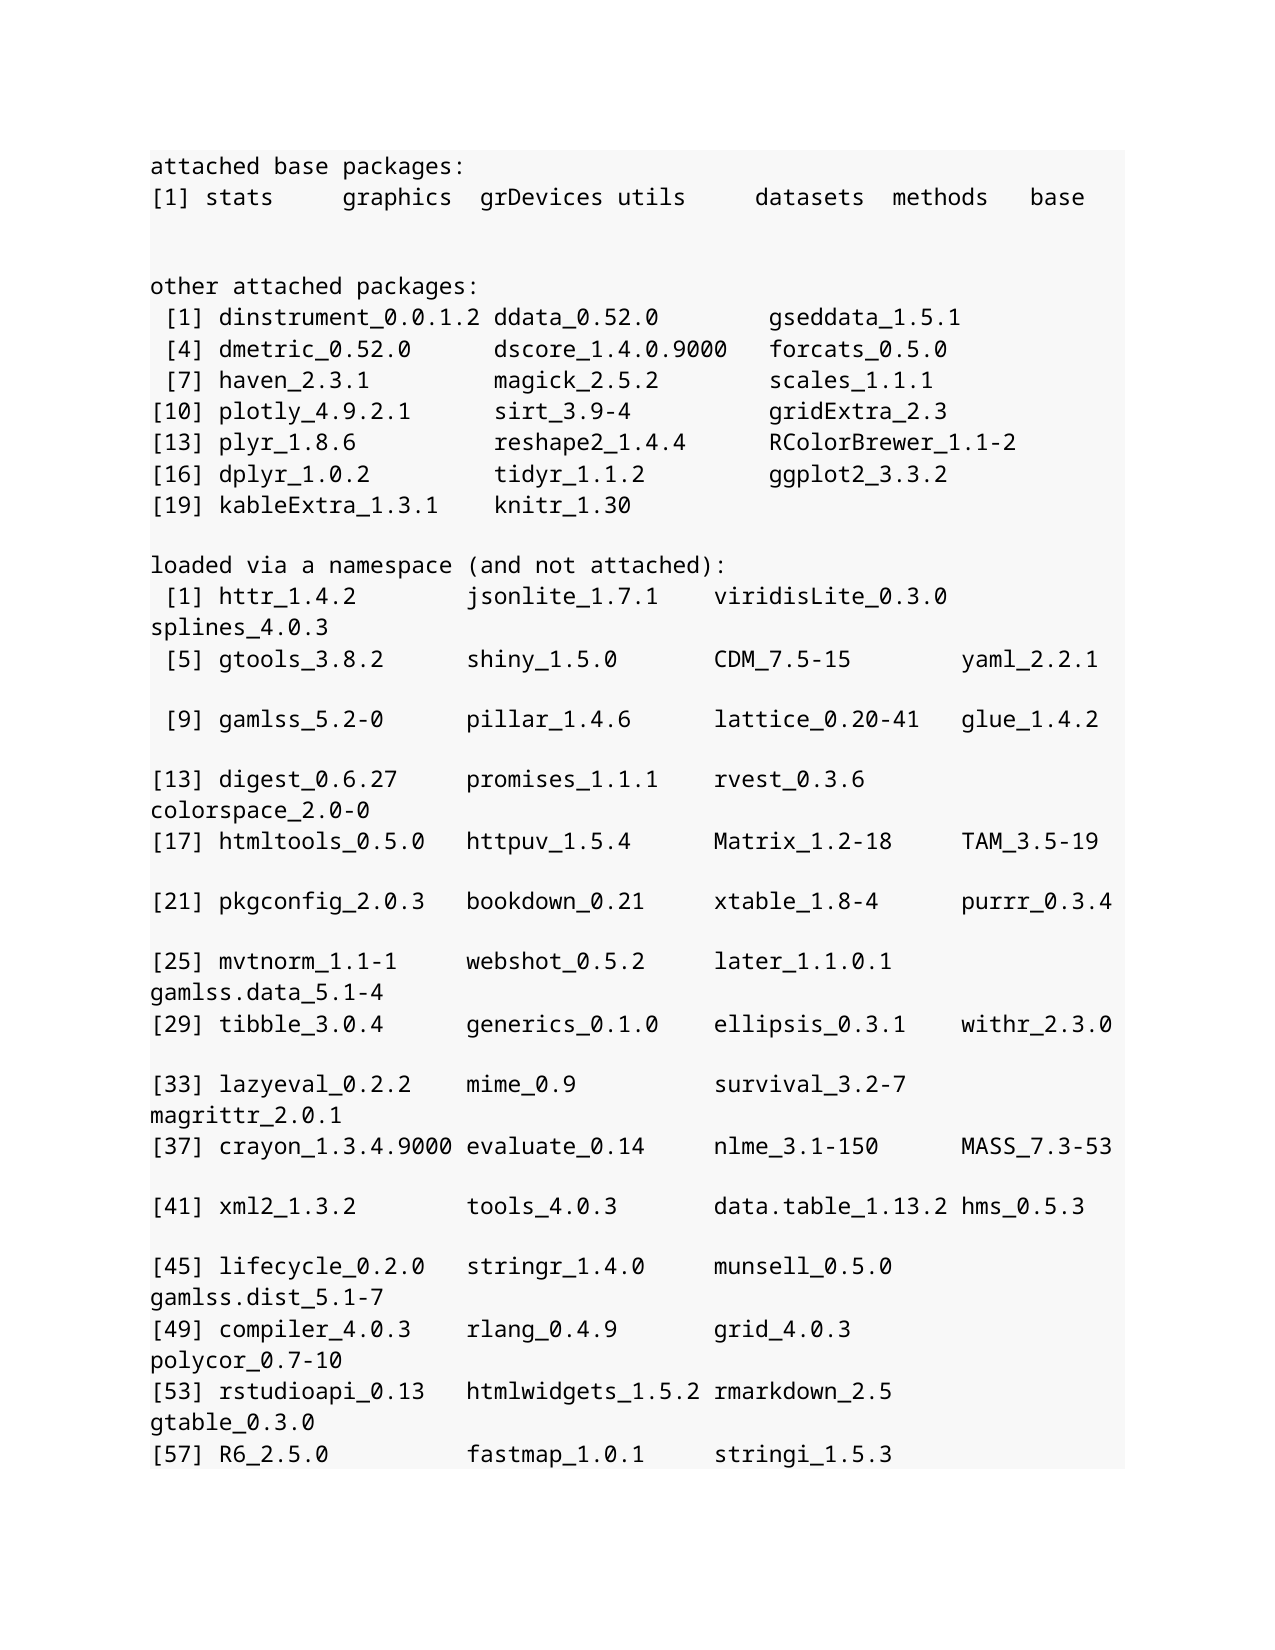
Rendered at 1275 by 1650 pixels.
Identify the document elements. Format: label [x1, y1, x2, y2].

text [150, 150, 1125, 1469]
